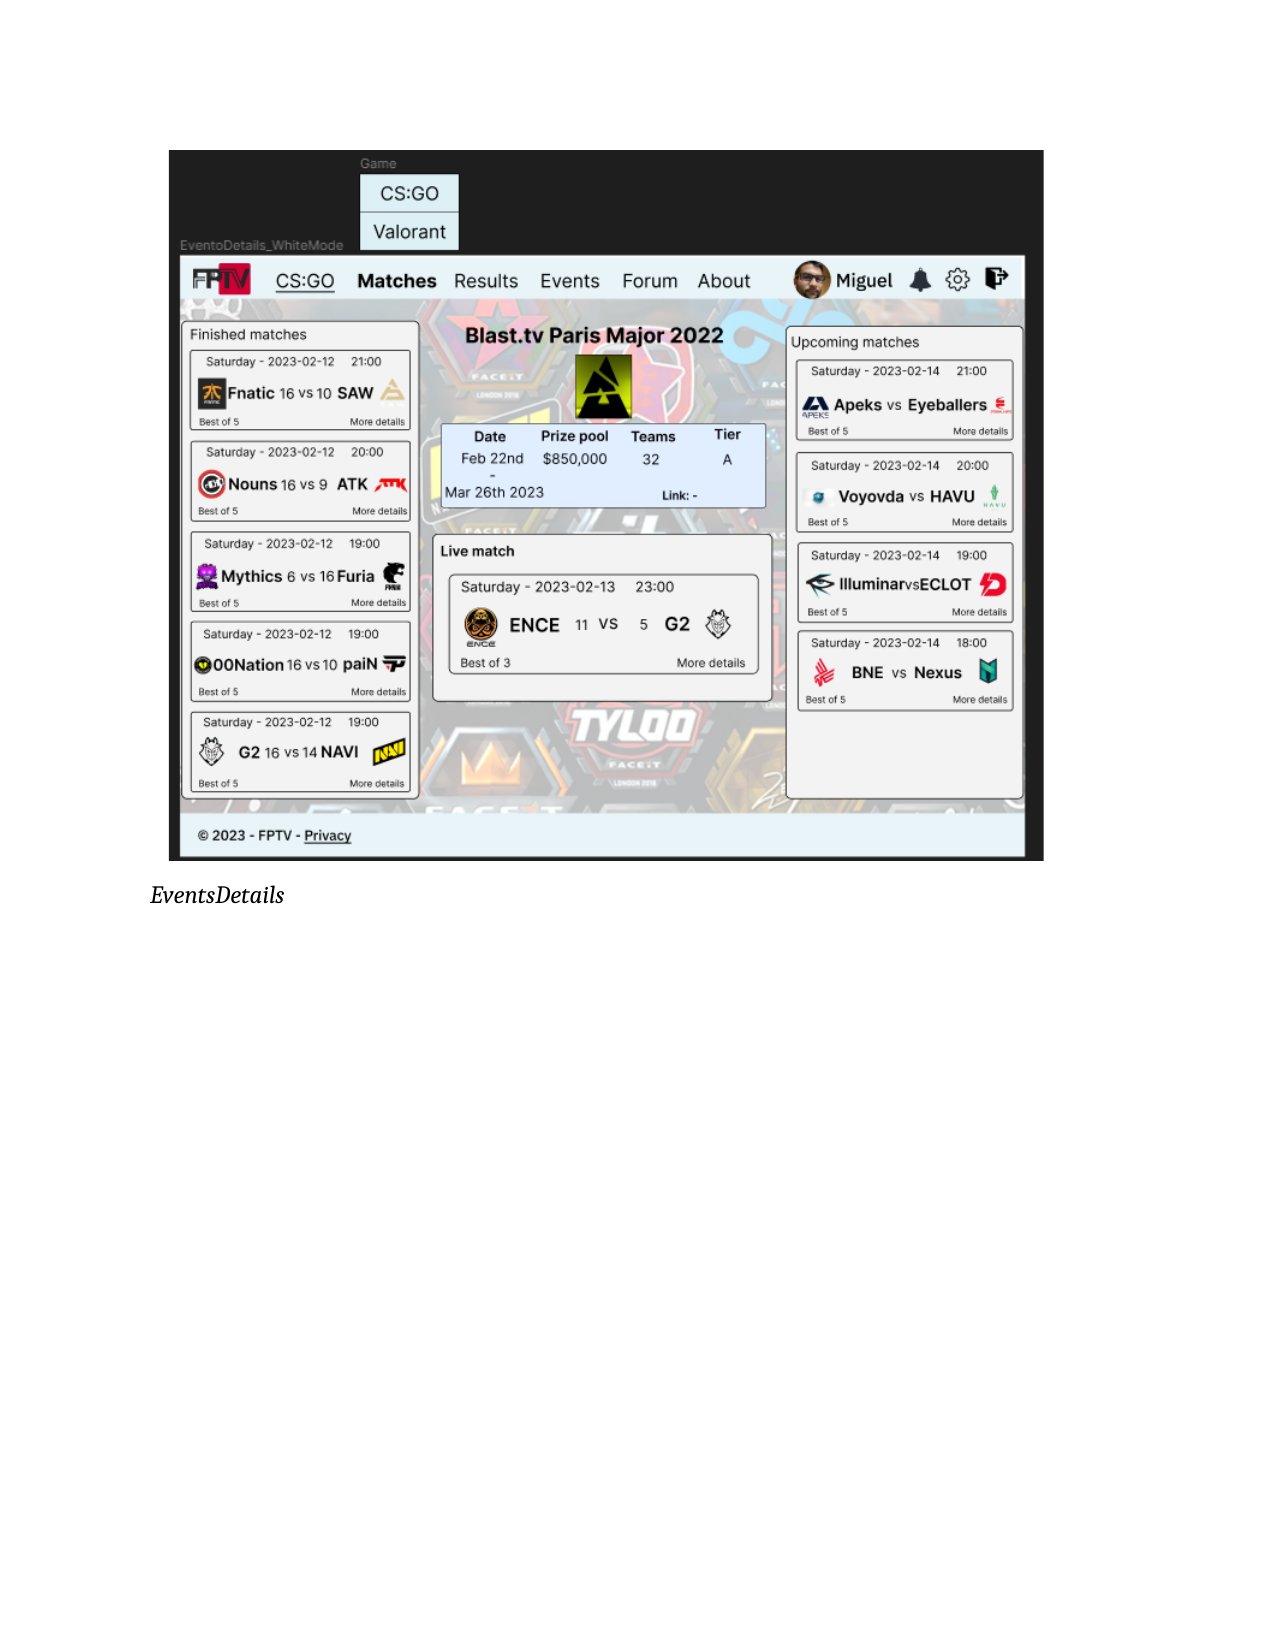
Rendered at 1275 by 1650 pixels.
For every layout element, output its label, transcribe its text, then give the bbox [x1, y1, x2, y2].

picture [168, 150, 1044, 861]
text EventsDetails [150, 881, 1125, 910]
